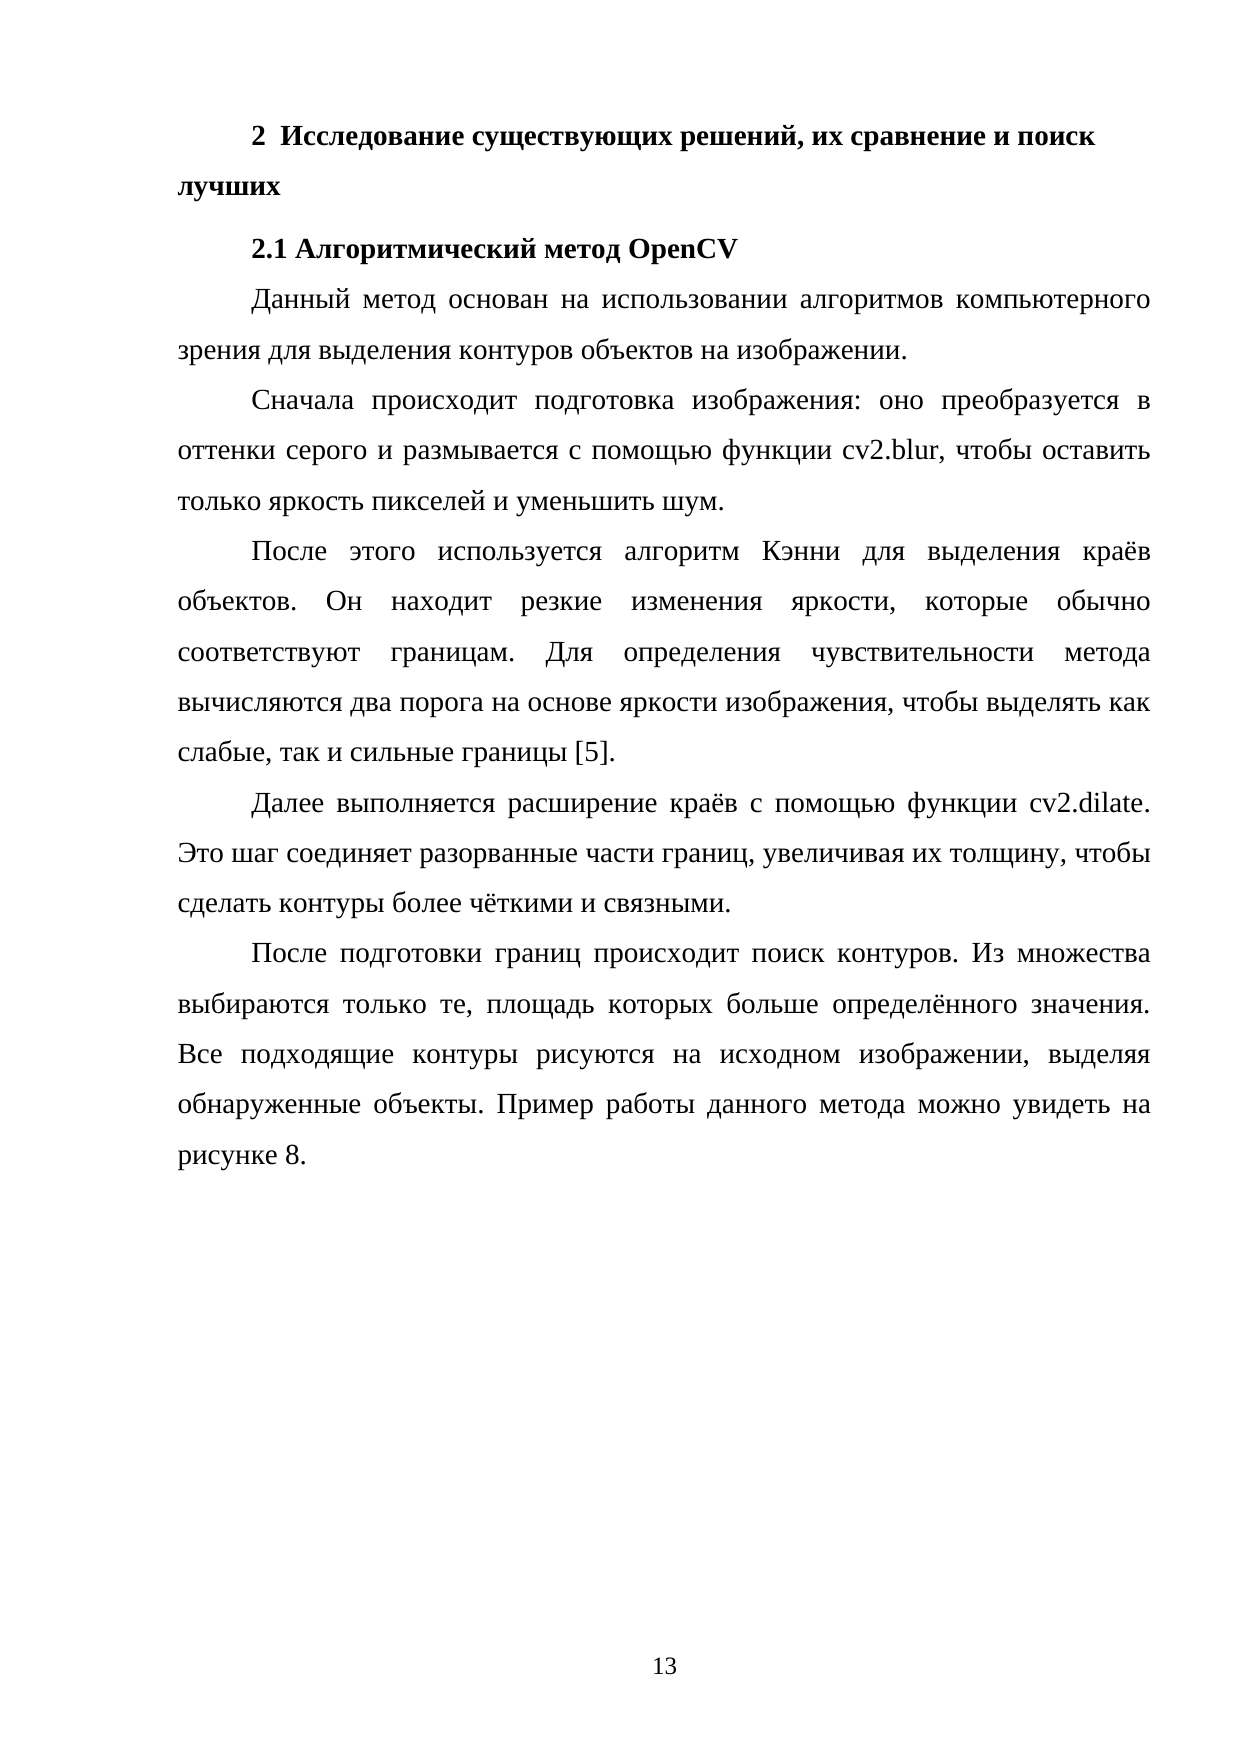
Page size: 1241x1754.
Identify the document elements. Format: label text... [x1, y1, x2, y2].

text Алгоритмический метод OpenCV [177, 231, 1152, 265]
text Данный метод основан на использовании алгоритмов компьютерного зрения для выделения контуров объектов на изображении. [177, 282, 1152, 365]
text После подготовки границ происходит поиск контуров. Из множества выбираются только те, площадь которых больше определённого значения. Все подходящие контуры рисуются на исходном изображении, выделяя обнаруженные объекты. Пример работы данного метода можно увидеть на рисунке 8. [177, 936, 1152, 1170]
text Сначала происходит подготовка изображения: оно преобразуется в оттенки серого и размывается с помощью функции cv2.blur, чтобы оставить только яркость пикселей и уменьшить шум. [177, 382, 1152, 516]
text После этого используется алгоритм Кэнни для выделения краёв объектов. Он находит резкие изменения яркости, которые обычно соответствуют границам. Для определения чувствительности метода вычисляются два порога на основе яркости изображения, чтобы выделять как слабые, так и сильные границы [5]. [177, 533, 1152, 768]
text Исследование существующих решений, их сравнение и поиск лучших [177, 118, 1152, 202]
text Далее выполняется расширение краёв с помощью функции cv2.dilate. Это шаг соединяет разорванные части границ, увеличивая их толщину, чтобы сделать контуры более чёткими и связными. [177, 785, 1152, 919]
